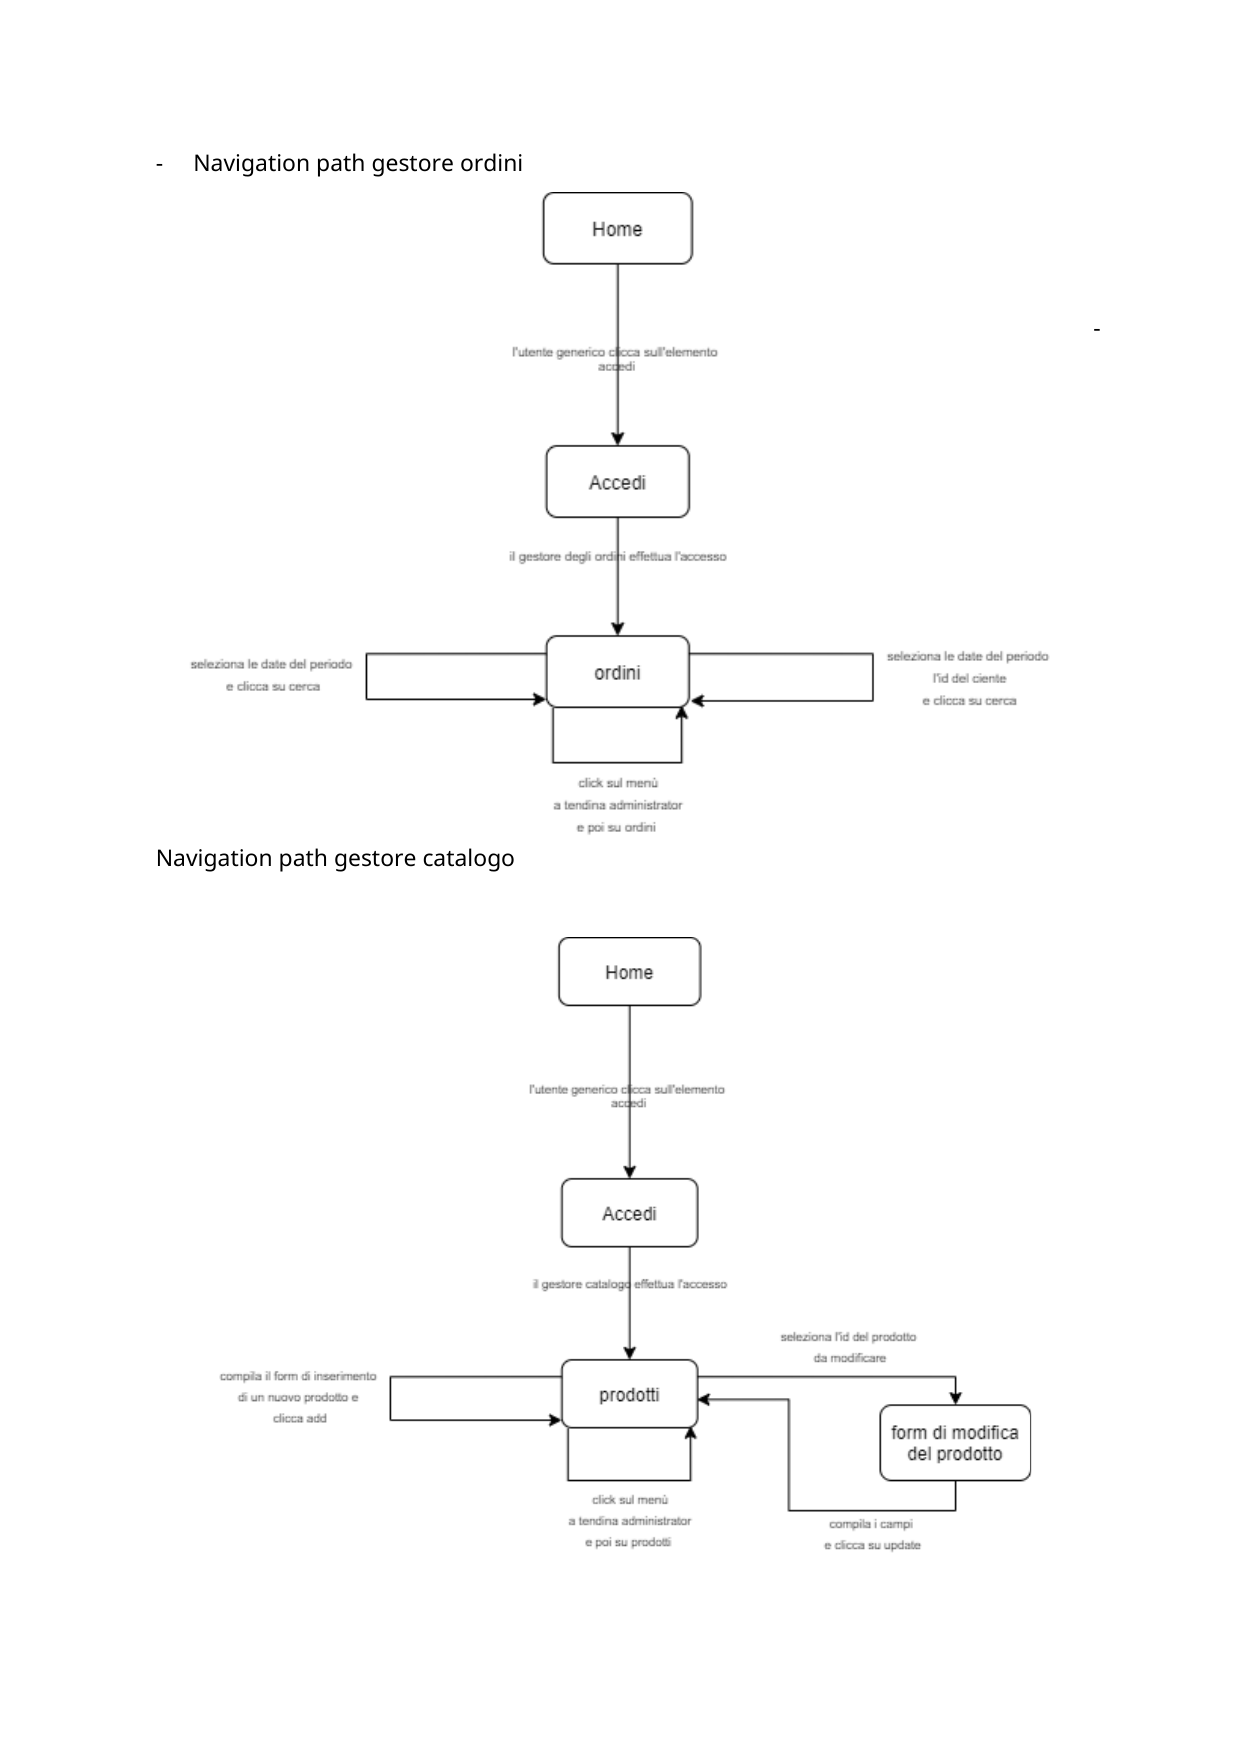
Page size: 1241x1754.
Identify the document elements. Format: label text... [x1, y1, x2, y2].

list Navigation path gestore ordini [156, 147, 1122, 178]
picture [176, 192, 1064, 843]
picture [209, 937, 1032, 1563]
